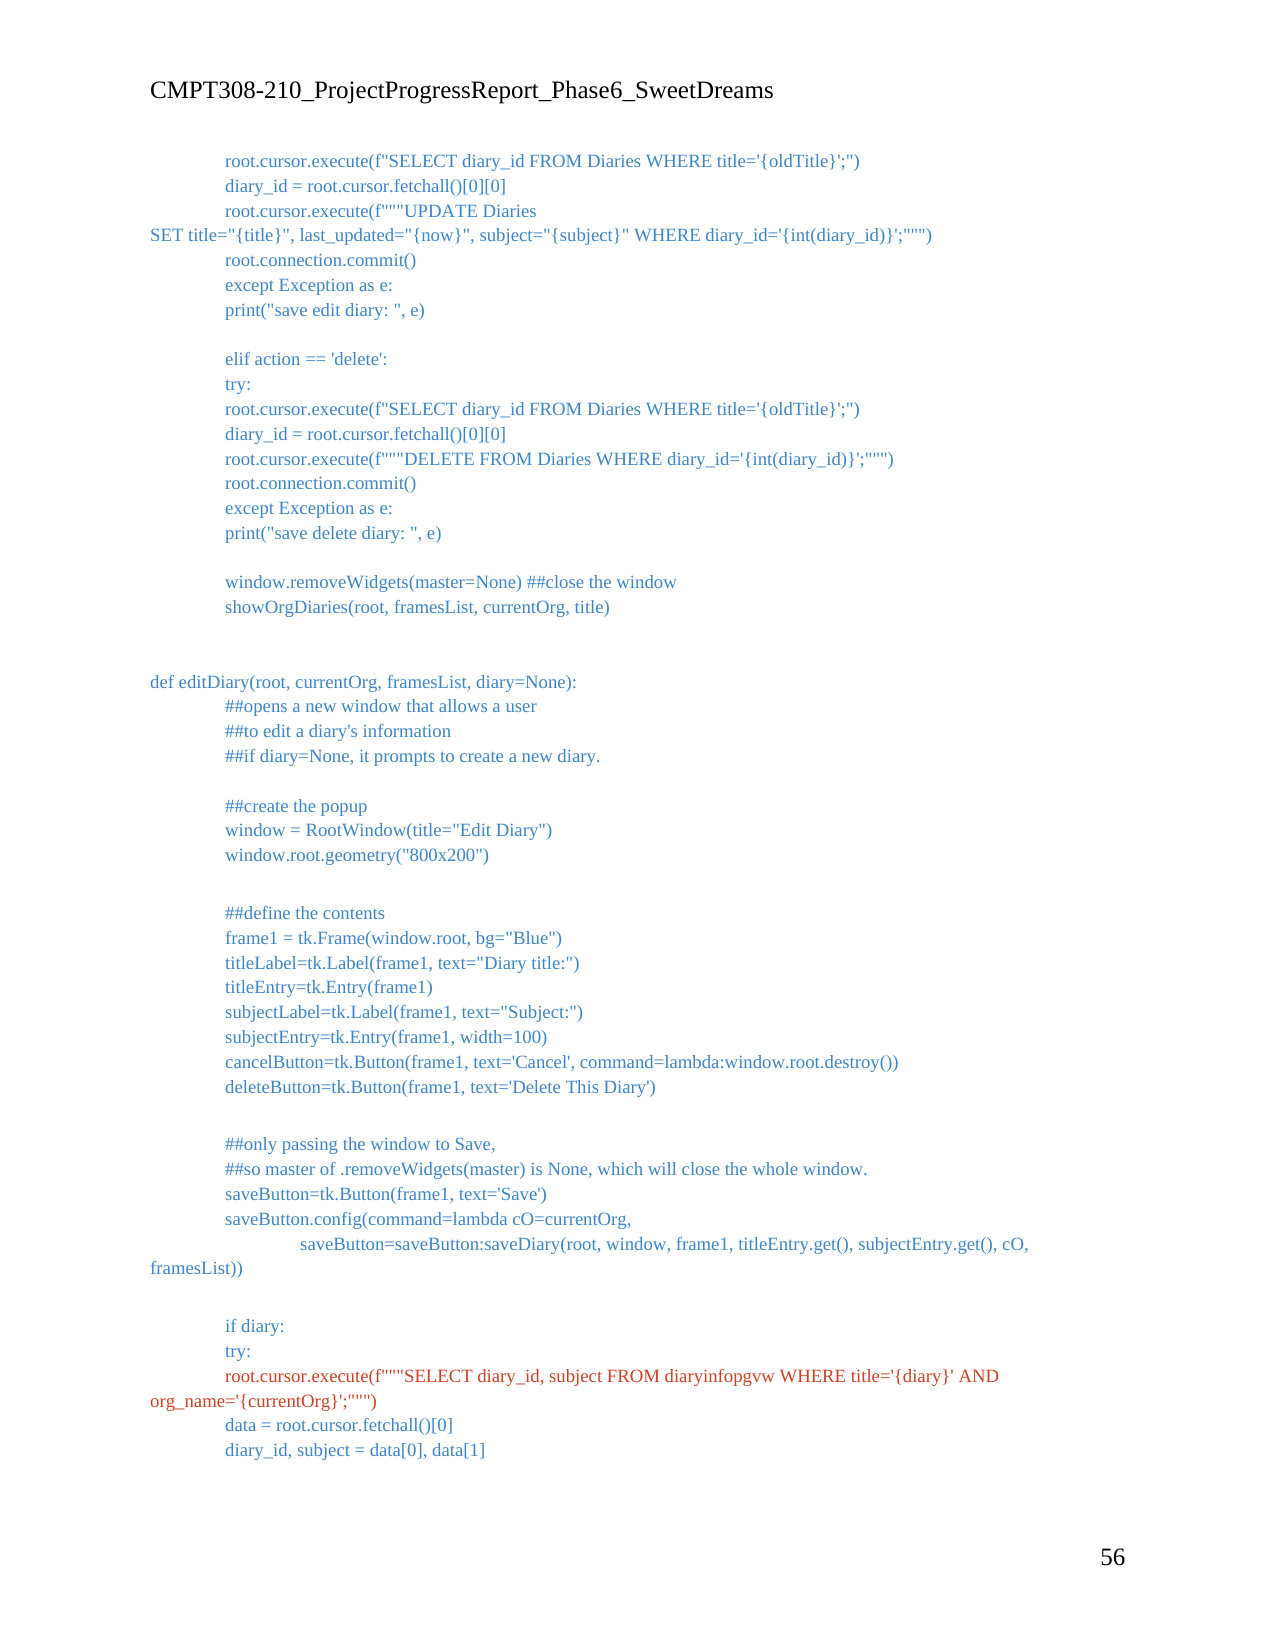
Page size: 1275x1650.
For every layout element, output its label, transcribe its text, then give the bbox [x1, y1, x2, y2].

text elif action == 'delete': [150, 348, 1125, 370]
text showOrgDiaries(root, framesList, currentOrg, title) [150, 596, 1125, 618]
text root.cursor.execute(f"SELECT diary_id FROM Diaries WHERE title='{oldTitle}';") [150, 398, 1125, 419]
text ##only passing the window to Save, [150, 1133, 1125, 1155]
text SET title="{title}", last_updated="{now}", subject="{subject}" WHERE diary_id='{int(diary_id)}';""") [150, 224, 1125, 246]
text def editDiary(root, currentOrg, framesList, diary=None): [150, 671, 1125, 692]
text root.cursor.execute(f"SELECT diary_id FROM Diaries WHERE title='{oldTitle}';") [150, 150, 1125, 172]
text subjectEntry=tk.Entry(frame1, width=100) [150, 1026, 1125, 1047]
text cancelButton=tk.Button(frame1, text='Cancel', command=lambda:window.root.destroy()) [150, 1051, 1125, 1072]
text subjectLabel=tk.Label(frame1, text="Subject:") [150, 1001, 1125, 1023]
text except Exception as e: [150, 274, 1125, 296]
text titleLabel=tk.Label(frame1, text="Diary title:") [150, 952, 1125, 973]
text diary_id = root.cursor.fetchall()[0][0] [150, 423, 1125, 444]
text try: [150, 373, 1125, 395]
text try: [150, 1340, 1125, 1361]
text window.root.geometry("800x200") [150, 844, 1125, 866]
text ##create the popup [150, 794, 1125, 816]
text saveButton=saveButton:saveDiary(root, window, frame1, titleEntry.get(), subjectEntry.get(), cO, framesList)) [150, 1232, 1125, 1279]
text saveButton=tk.Button(frame1, text='Save') [150, 1183, 1125, 1204]
text ##so master of .removeWidgets(master) is None, which will close the whole window. [150, 1158, 1125, 1180]
text ##to edit a diary's information [150, 720, 1125, 742]
text root.cursor.execute(f"""UPDATE Diaries [150, 199, 1125, 221]
text root.cursor.execute(f"""DELETE FROM Diaries WHERE diary_id='{int(diary_id)}';""") [150, 447, 1125, 469]
text deleteButton=tk.Button(frame1, text='Delete This Diary') [150, 1076, 1125, 1097]
text ##define the contents [150, 902, 1125, 923]
text diary_id = root.cursor.fetchall()[0][0] [150, 175, 1125, 196]
text ##opens a new window that allows a user [150, 695, 1125, 717]
text window = RootWindow(title="Edit Diary") [150, 819, 1125, 841]
text data = root.cursor.fetchall()[0] [150, 1414, 1125, 1436]
text root.connection.commit() [150, 472, 1125, 494]
text window.removeWidgets(master=None) ##close the window [150, 571, 1125, 593]
text except Exception as e: [150, 497, 1125, 519]
text titleEntry=tk.Entry(frame1) [150, 976, 1125, 998]
text saveButton.config(command=lambda cO=currentOrg, [150, 1208, 1125, 1229]
text diary_id, subject = data[0], data[1] [150, 1439, 1125, 1461]
text root.connection.commit() [150, 249, 1125, 271]
text root.cursor.execute(f"""SELECT diary_id, subject FROM diaryinfopgvw WHERE title='{diary}' AND org_name='{currentOrg}';""") [150, 1365, 1125, 1411]
text print("save delete diary: ", e) [150, 522, 1125, 543]
text frame1 = tk.Frame(window.root, bg="Blue") [150, 927, 1125, 948]
text print("save edit diary: ", e) [150, 299, 1125, 320]
text if diary: [150, 1315, 1125, 1337]
text ##if diary=None, it prompts to create a new diary. [150, 745, 1125, 767]
